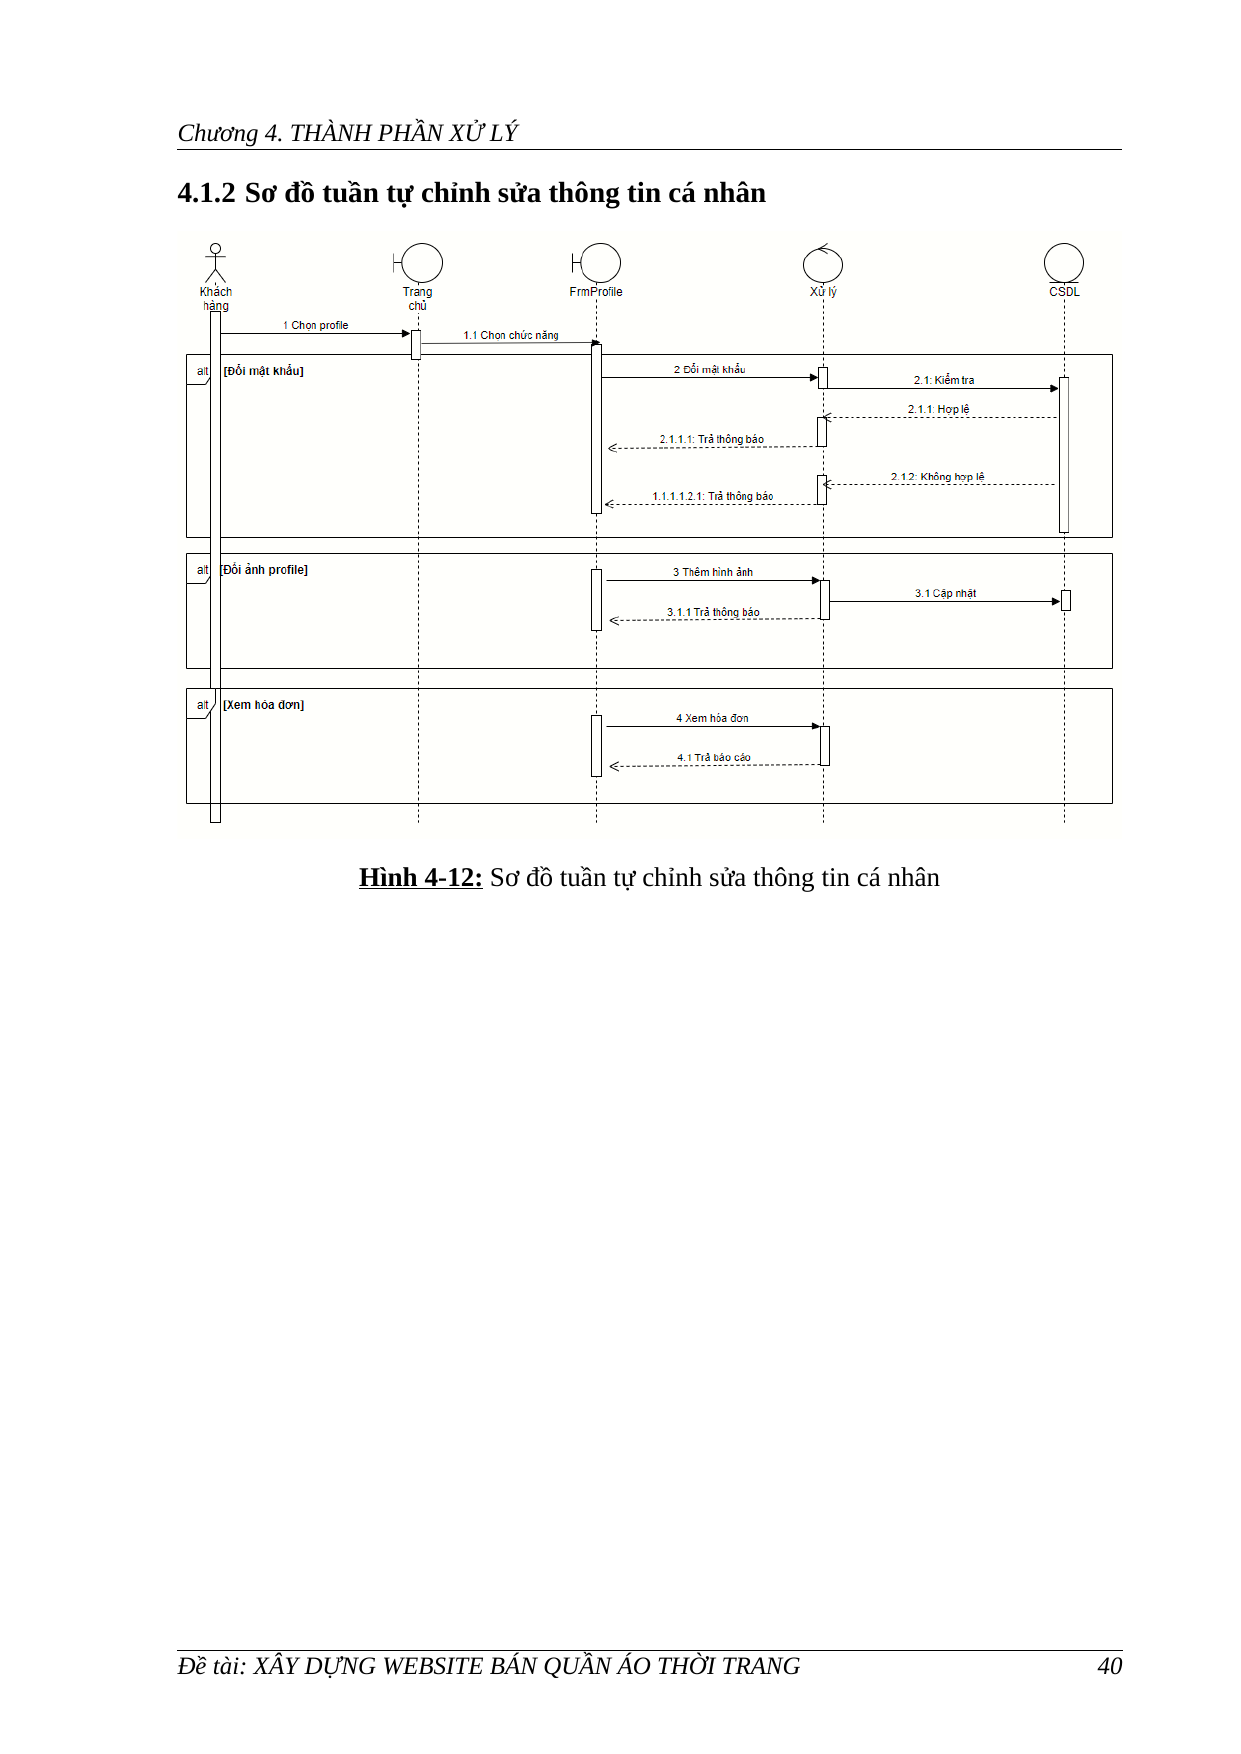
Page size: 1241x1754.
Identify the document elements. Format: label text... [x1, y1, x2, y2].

picture [177, 231, 1123, 839]
subtitle Sơ đồ tuần tự chỉnh sửa thông tin cá nhân [177, 175, 1122, 208]
